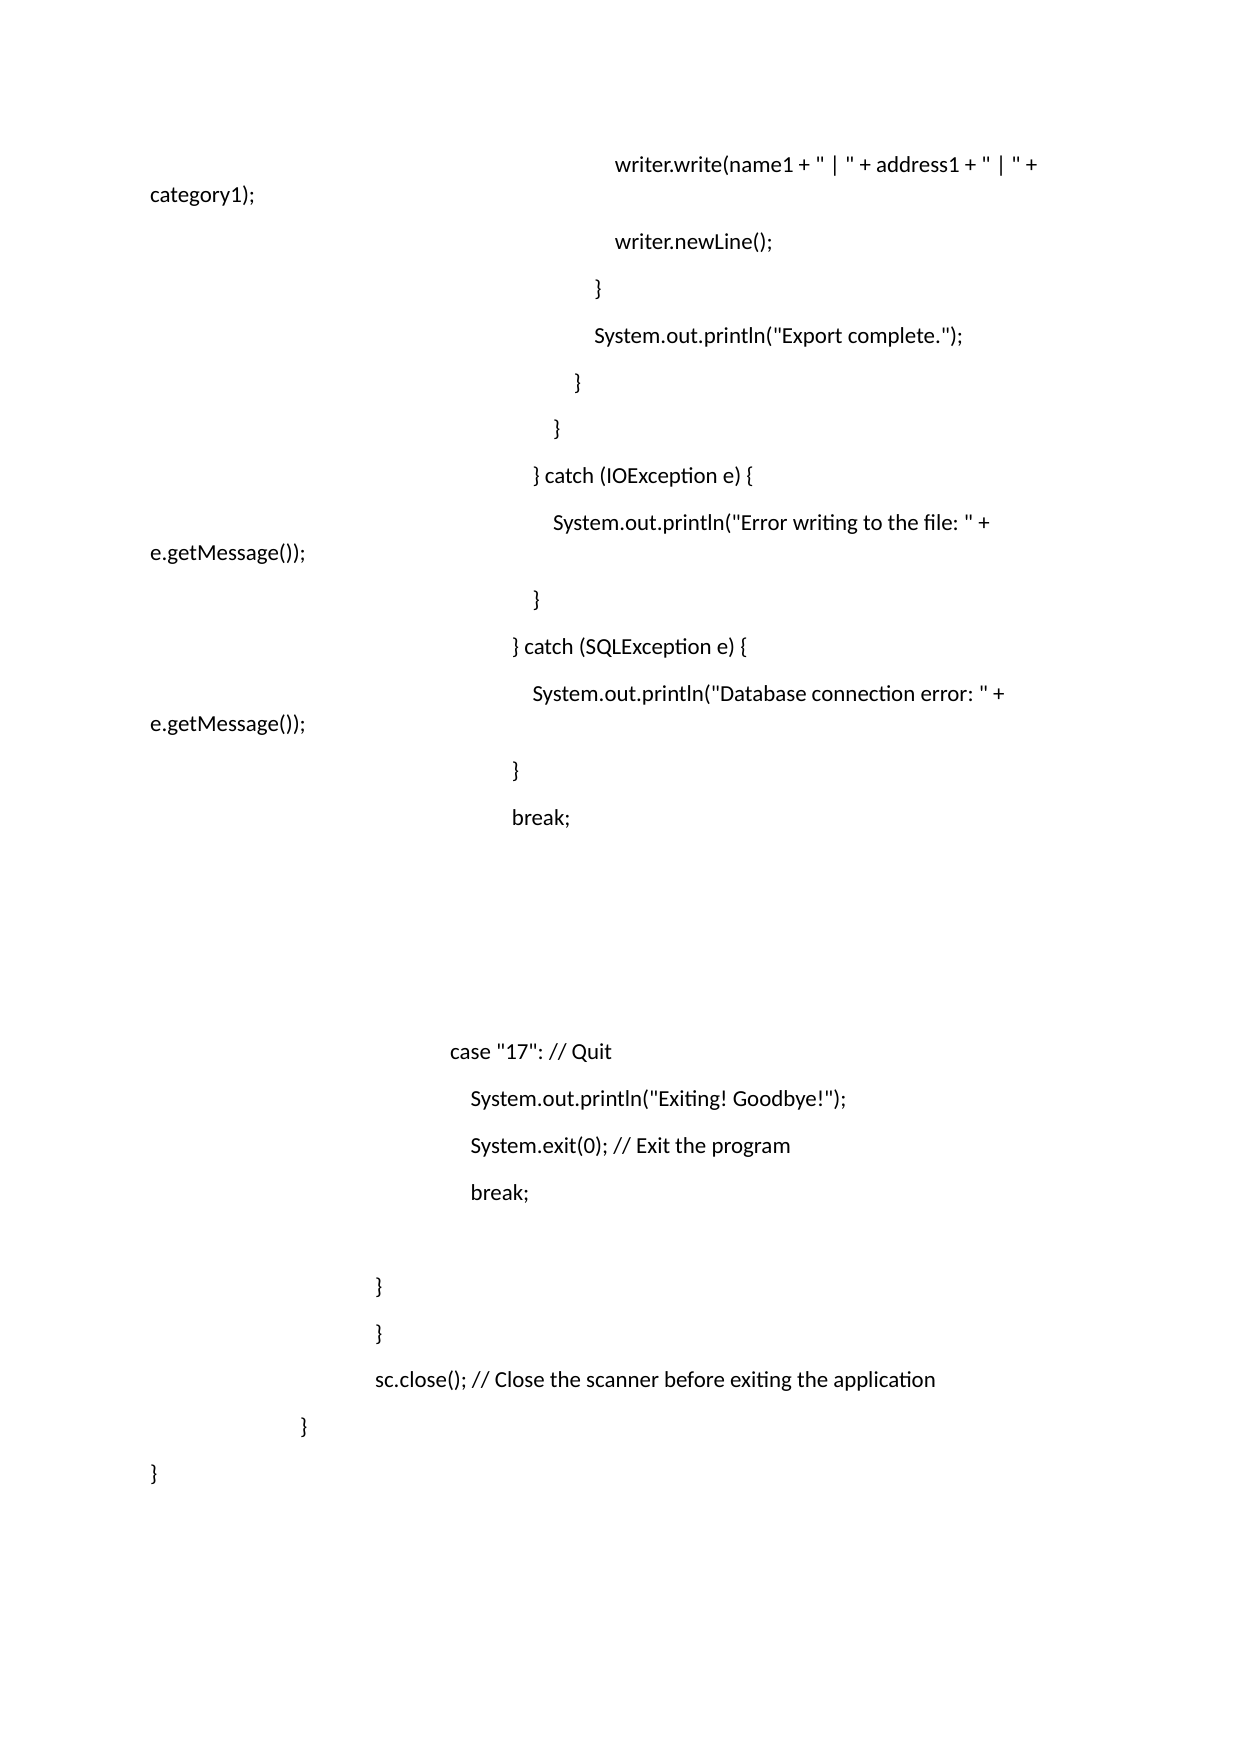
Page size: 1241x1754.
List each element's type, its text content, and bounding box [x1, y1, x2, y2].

text } [150, 368, 1090, 396]
text System.out.println("Database connection error: " + e.getMessage()); [150, 679, 1090, 737]
text } [150, 1412, 1090, 1441]
text } [150, 1459, 1090, 1487]
text System.exit(0); // Exit the program [150, 1131, 1090, 1159]
text } [150, 274, 1090, 302]
text } catch (SQLException e) { [150, 632, 1090, 660]
text case "17": // Quit [150, 1037, 1090, 1066]
text System.out.println("Export complete."); [150, 321, 1090, 349]
text } [150, 1272, 1090, 1300]
text writer.write(name1 + " | " + address1 + " | " + category1); [150, 150, 1090, 208]
text writer.newLine(); [150, 227, 1090, 255]
text sc.close(); // Close the scanner before exiting the application [150, 1366, 1090, 1394]
text System.out.println("Error writing to the file: " + e.getMessage()); [150, 508, 1090, 567]
text } [150, 414, 1090, 443]
text System.out.println("Exiting! Goodbye!"); [150, 1084, 1090, 1112]
text break; [150, 1178, 1090, 1206]
text } [150, 756, 1090, 784]
text } [150, 585, 1090, 613]
text } catch (IOException e) { [150, 461, 1090, 489]
text } [150, 1319, 1090, 1347]
text break; [150, 803, 1090, 831]
